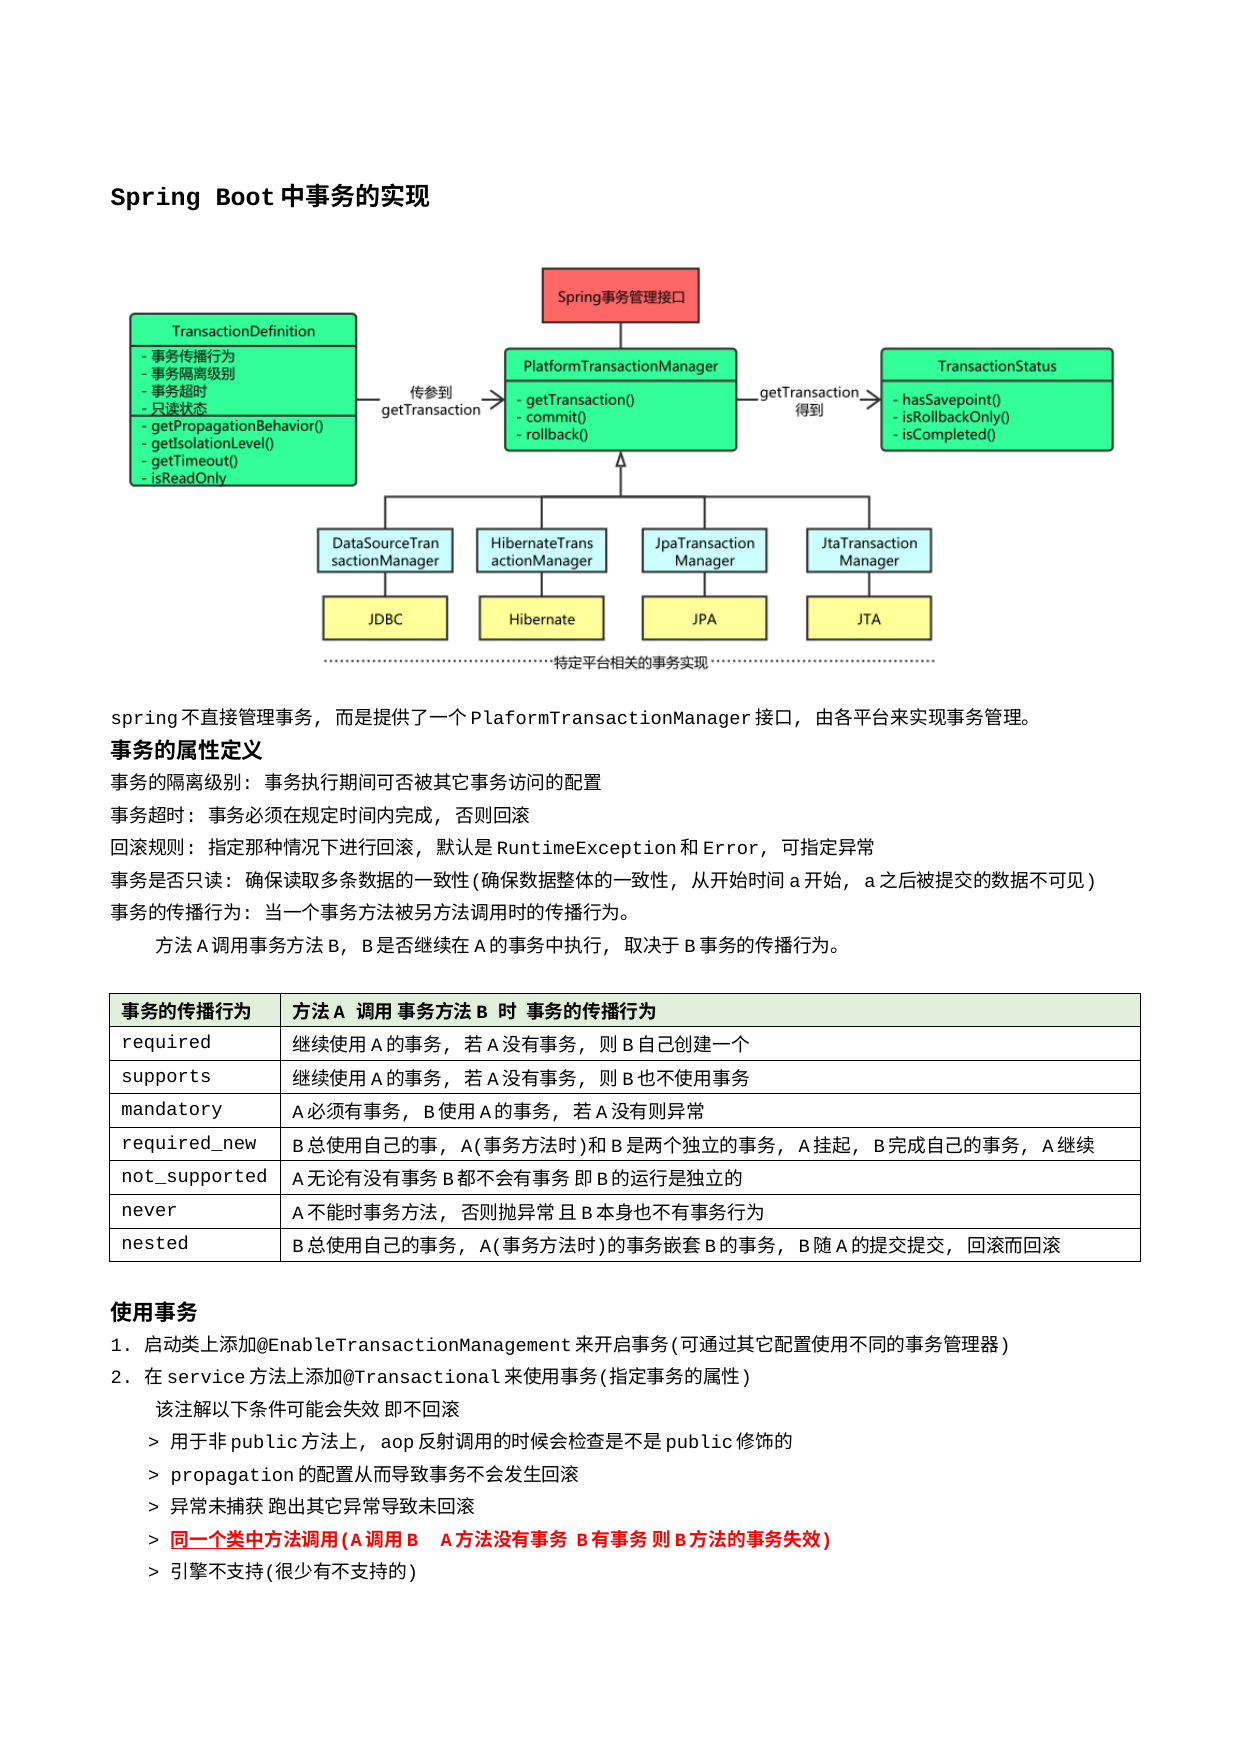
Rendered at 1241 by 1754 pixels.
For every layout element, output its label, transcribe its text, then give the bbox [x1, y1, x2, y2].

table_cell required [110, 1027, 280, 1060]
table_cell never [110, 1195, 280, 1227]
list > 用于非public方法上, aop反射调用的时候会检查是不是public修饰的 [110, 1424, 1139, 1457]
table_cell 继续使用A的事务, 若A没有事务, 则B也不使用事务 [281, 1061, 1140, 1093]
list > 引擎不支持(很少有不支持的) [110, 1554, 1139, 1587]
table_cell nested [110, 1229, 280, 1261]
table_cell not_supported [110, 1161, 280, 1194]
text 回滚规则: 指定那种情况下进行回滚, 默认是RuntimeException和Error, 可指定异常 [110, 830, 1139, 863]
table_cell B总使用自己的事务, A(事务方法时)的事务嵌套B的事务, B随A的提交提交, 回滚而回滚 [281, 1229, 1140, 1261]
subtitle Spring Boot中事务的实现 [110, 162, 1139, 227]
subtitle 事务的属性定义 [110, 733, 1139, 765]
text 事务的传播行为: 当一个事务方法被另方法调用时的传播行为。 [110, 895, 1139, 928]
table_cell B总使用自己的事, A(事务方法时)和B是两个独立的事务, A挂起, B完成自己的事务, A继续 [281, 1128, 1140, 1160]
picture [110, 245, 1139, 679]
table_cell A无论有没有事务 B都不会有事务 即B的运行是独立的 [281, 1161, 1140, 1194]
list 该注解以下条件可能会失效 即不回滚 [110, 1392, 1139, 1424]
table_cell required_new [110, 1128, 280, 1160]
text 方法A调用事务方法B, B是否继续在A的事务中执行, 取决于B事务的传播行为。 [110, 928, 1139, 960]
table_header 事务的传播行为 [110, 994, 280, 1026]
text 事务超时: 事务必须在规定时间内完成, 否则回滚 [110, 798, 1139, 830]
list 启动类上添加@EnableTransactionManagement来开启事务(可通过其它配置使用不同的事务管理器) [110, 1327, 1139, 1359]
text 事务是否只读: 确保读取多条数据的一致性(确保数据整体的一致性, 从开始时间a开始, a之后被提交的数据不可见) [110, 863, 1139, 895]
table_cell A必须有事务, B使用A的事务, 若A没有则异常 [281, 1094, 1140, 1127]
list > 同一个类中方法调用(A调用B A方法没有事务 B有事务 则B方法的事务失效) [110, 1522, 1139, 1554]
text spring不直接管理事务, 而是提供了一个PlaformTransactionManager接口, 由各平台来实现事务管理。 [110, 700, 1139, 733]
list > 异常未捕获 跑出其它异常导致未回滚 [110, 1489, 1139, 1522]
list 在service方法上添加@Transactional来使用事务(指定事务的属性) [110, 1359, 1139, 1392]
subtitle 使用事务 [110, 1294, 1139, 1327]
table_header 方法A 调用 事务方法B 时 事务的传播行为 [281, 994, 1140, 1026]
list > propagation的配置从而导致事务不会发生回滚 [110, 1457, 1139, 1489]
table_cell A不能时事务方法, 否则抛异常 且B本身也不有事务行为 [281, 1195, 1140, 1227]
text 事务的隔离级别: 事务执行期间可否被其它事务访问的配置 [110, 765, 1139, 798]
table_cell 继续使用A的事务, 若A没有事务, 则B自己创建一个 [281, 1027, 1140, 1060]
table_cell mandatory [110, 1094, 280, 1127]
table_cell supports [110, 1061, 280, 1093]
